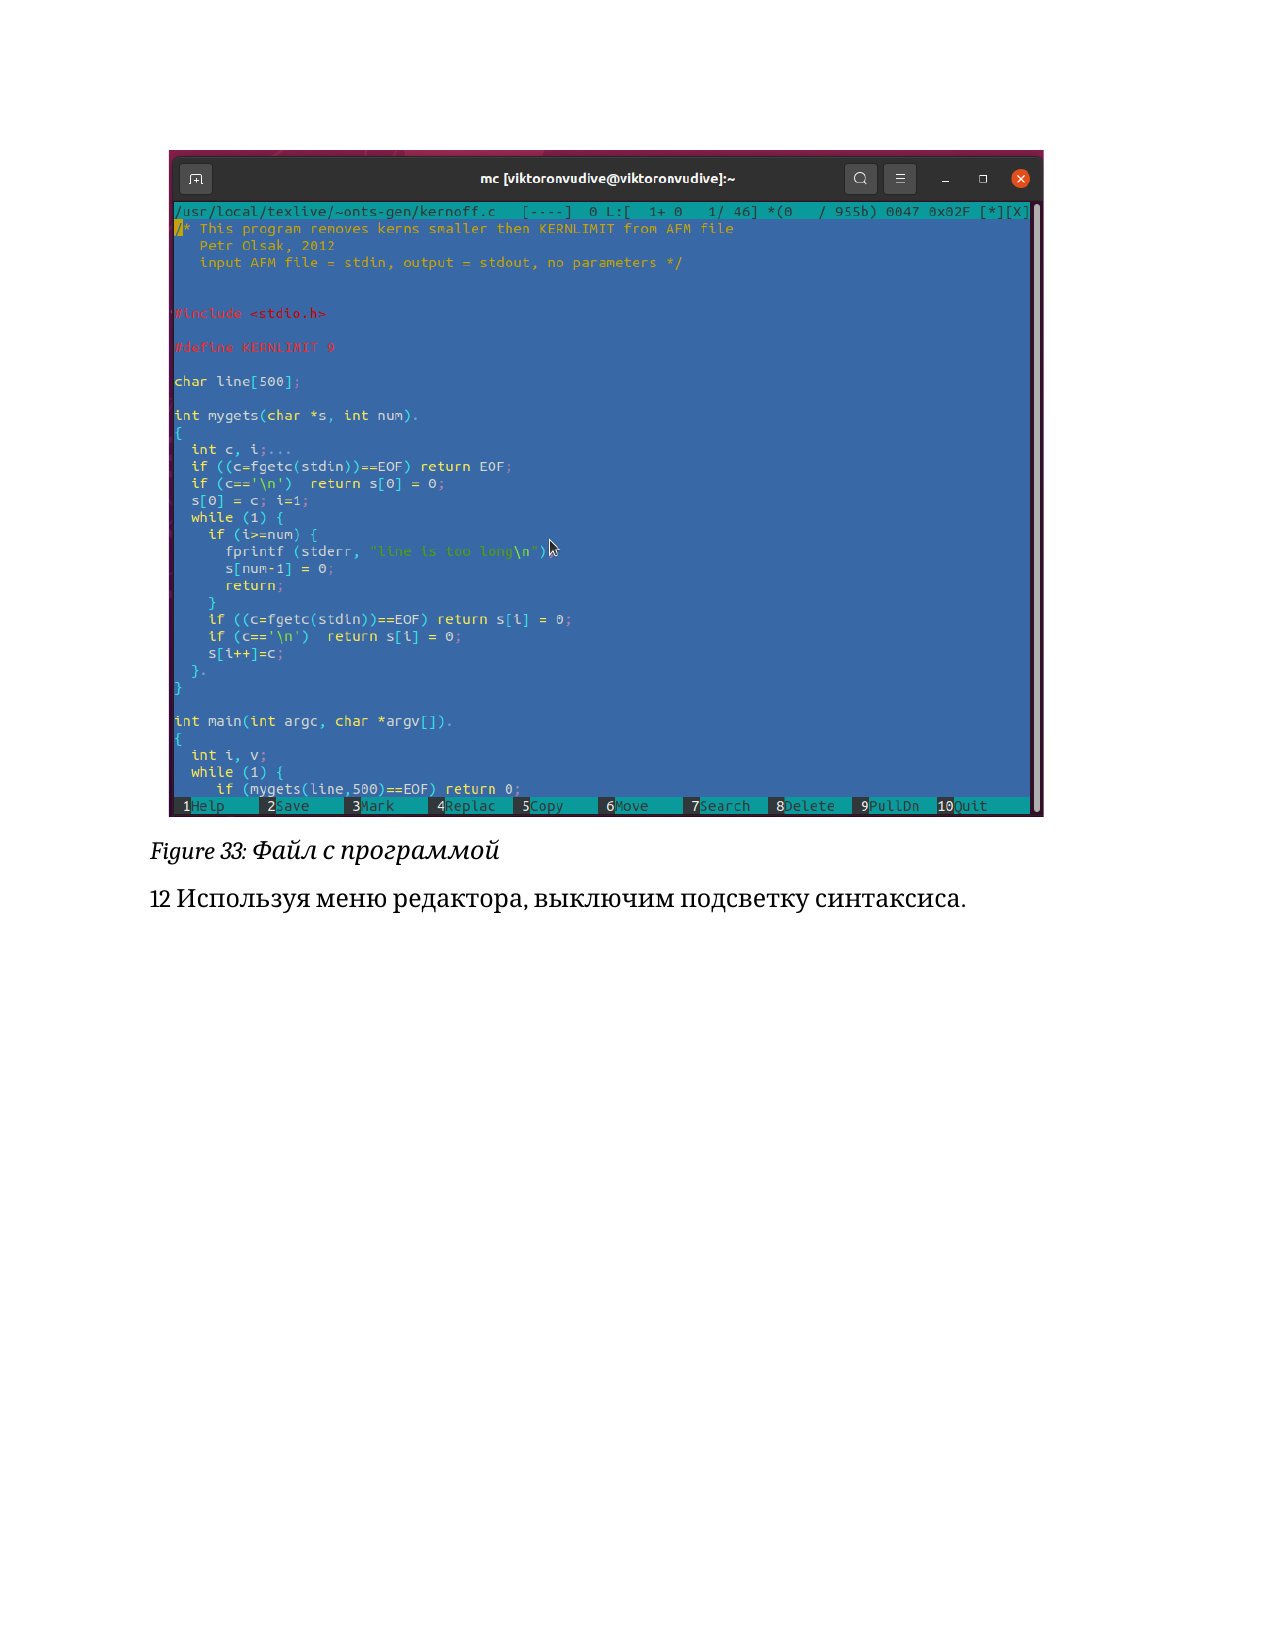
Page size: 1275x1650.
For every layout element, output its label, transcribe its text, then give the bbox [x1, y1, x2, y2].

text 12 Используя меню редактора, выключим подсветку синтаксиса. [150, 884, 1125, 913]
text Figure 33: Файл с программой [150, 837, 1125, 866]
picture [168, 150, 1044, 817]
